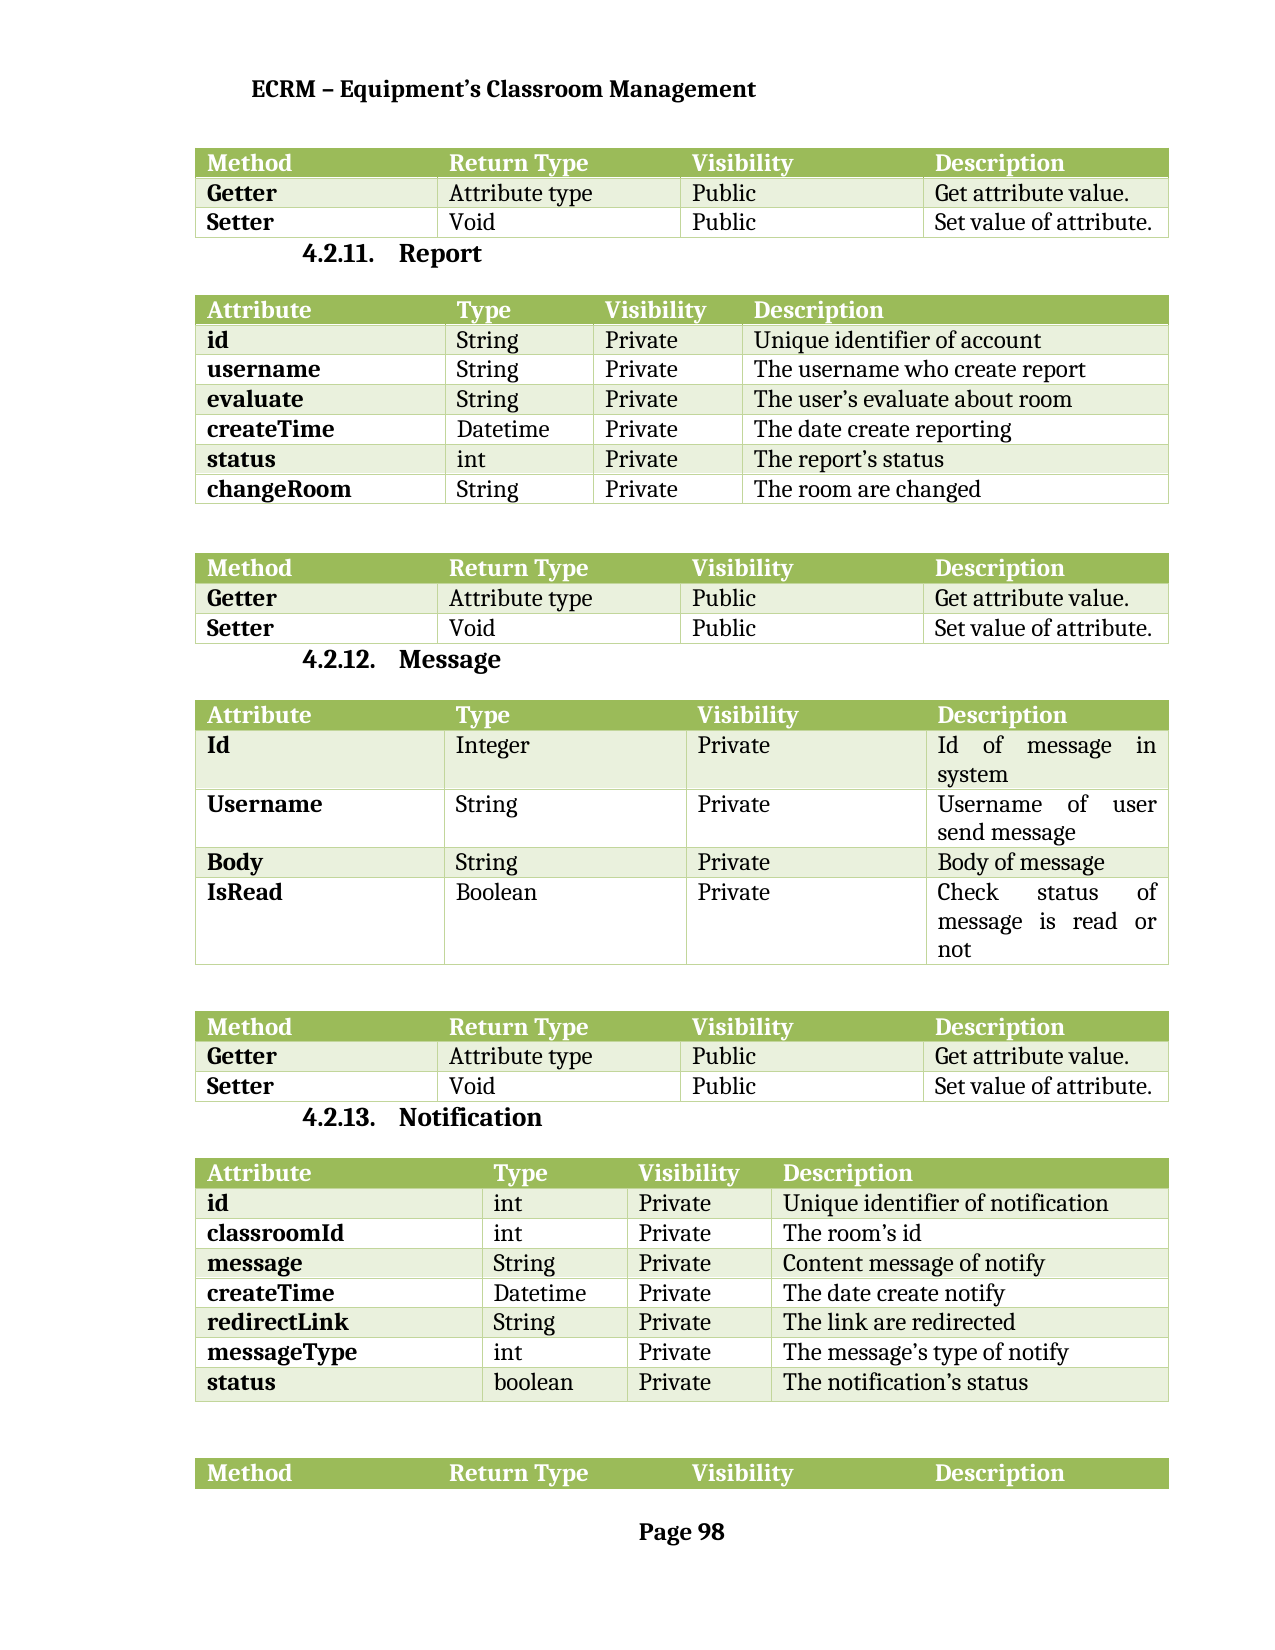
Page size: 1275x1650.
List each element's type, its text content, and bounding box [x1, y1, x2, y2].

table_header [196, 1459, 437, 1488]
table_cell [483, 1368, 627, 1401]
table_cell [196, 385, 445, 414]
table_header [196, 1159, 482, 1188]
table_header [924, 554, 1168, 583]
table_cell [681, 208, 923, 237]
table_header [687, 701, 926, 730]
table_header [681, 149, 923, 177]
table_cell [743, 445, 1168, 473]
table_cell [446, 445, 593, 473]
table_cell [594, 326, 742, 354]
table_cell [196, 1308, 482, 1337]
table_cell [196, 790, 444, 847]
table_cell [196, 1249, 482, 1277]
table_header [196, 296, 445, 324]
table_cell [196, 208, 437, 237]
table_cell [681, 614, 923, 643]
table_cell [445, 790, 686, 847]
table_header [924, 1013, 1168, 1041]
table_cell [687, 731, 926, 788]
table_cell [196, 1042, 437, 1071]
list Report [302, 238, 1157, 269]
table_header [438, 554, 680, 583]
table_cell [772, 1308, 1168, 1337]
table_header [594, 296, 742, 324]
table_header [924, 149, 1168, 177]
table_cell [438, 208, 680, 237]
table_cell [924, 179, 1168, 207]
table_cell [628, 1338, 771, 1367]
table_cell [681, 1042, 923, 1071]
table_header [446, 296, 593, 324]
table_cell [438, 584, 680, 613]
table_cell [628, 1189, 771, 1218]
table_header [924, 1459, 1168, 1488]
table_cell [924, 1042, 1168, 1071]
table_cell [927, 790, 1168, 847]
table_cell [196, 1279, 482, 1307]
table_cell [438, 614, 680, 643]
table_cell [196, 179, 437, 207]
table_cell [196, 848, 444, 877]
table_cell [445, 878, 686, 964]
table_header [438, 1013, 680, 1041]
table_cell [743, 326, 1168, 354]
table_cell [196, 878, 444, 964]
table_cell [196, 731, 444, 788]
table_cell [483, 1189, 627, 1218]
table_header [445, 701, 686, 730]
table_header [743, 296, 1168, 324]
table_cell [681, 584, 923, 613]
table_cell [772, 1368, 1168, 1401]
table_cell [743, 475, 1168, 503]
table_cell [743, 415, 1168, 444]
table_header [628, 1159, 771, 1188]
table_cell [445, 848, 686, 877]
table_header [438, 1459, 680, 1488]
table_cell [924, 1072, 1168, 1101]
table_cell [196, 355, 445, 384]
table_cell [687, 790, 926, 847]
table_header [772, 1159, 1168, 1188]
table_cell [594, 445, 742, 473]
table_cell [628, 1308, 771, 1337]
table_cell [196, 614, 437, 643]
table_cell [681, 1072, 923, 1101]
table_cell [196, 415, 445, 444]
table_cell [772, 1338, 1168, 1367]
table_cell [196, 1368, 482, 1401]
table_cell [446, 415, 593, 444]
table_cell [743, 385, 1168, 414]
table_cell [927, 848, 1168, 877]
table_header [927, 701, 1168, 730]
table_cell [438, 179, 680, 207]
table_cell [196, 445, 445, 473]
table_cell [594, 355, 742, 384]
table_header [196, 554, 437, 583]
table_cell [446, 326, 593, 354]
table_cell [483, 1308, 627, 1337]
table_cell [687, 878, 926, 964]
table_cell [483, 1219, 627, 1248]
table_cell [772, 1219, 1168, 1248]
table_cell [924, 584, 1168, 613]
list Notification [302, 1102, 1157, 1133]
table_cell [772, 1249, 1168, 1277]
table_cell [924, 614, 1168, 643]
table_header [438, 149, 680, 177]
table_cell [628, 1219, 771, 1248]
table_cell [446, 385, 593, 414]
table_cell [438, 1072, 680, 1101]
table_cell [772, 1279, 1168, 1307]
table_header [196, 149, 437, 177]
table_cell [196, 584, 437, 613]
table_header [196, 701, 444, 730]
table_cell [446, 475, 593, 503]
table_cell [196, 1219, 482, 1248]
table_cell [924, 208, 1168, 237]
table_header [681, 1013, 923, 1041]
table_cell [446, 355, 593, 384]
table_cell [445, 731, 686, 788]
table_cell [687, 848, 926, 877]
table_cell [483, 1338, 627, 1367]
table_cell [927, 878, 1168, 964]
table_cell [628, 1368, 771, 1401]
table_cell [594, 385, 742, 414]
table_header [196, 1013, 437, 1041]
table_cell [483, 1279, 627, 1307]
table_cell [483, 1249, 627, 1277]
list Message [302, 644, 1157, 675]
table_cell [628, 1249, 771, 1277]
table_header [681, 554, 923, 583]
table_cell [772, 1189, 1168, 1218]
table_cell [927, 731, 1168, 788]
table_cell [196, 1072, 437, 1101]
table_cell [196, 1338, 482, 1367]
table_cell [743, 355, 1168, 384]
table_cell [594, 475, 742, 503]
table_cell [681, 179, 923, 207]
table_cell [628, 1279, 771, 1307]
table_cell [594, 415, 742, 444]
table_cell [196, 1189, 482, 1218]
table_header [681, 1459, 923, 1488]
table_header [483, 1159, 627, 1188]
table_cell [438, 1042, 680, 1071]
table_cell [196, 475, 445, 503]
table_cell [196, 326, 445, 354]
